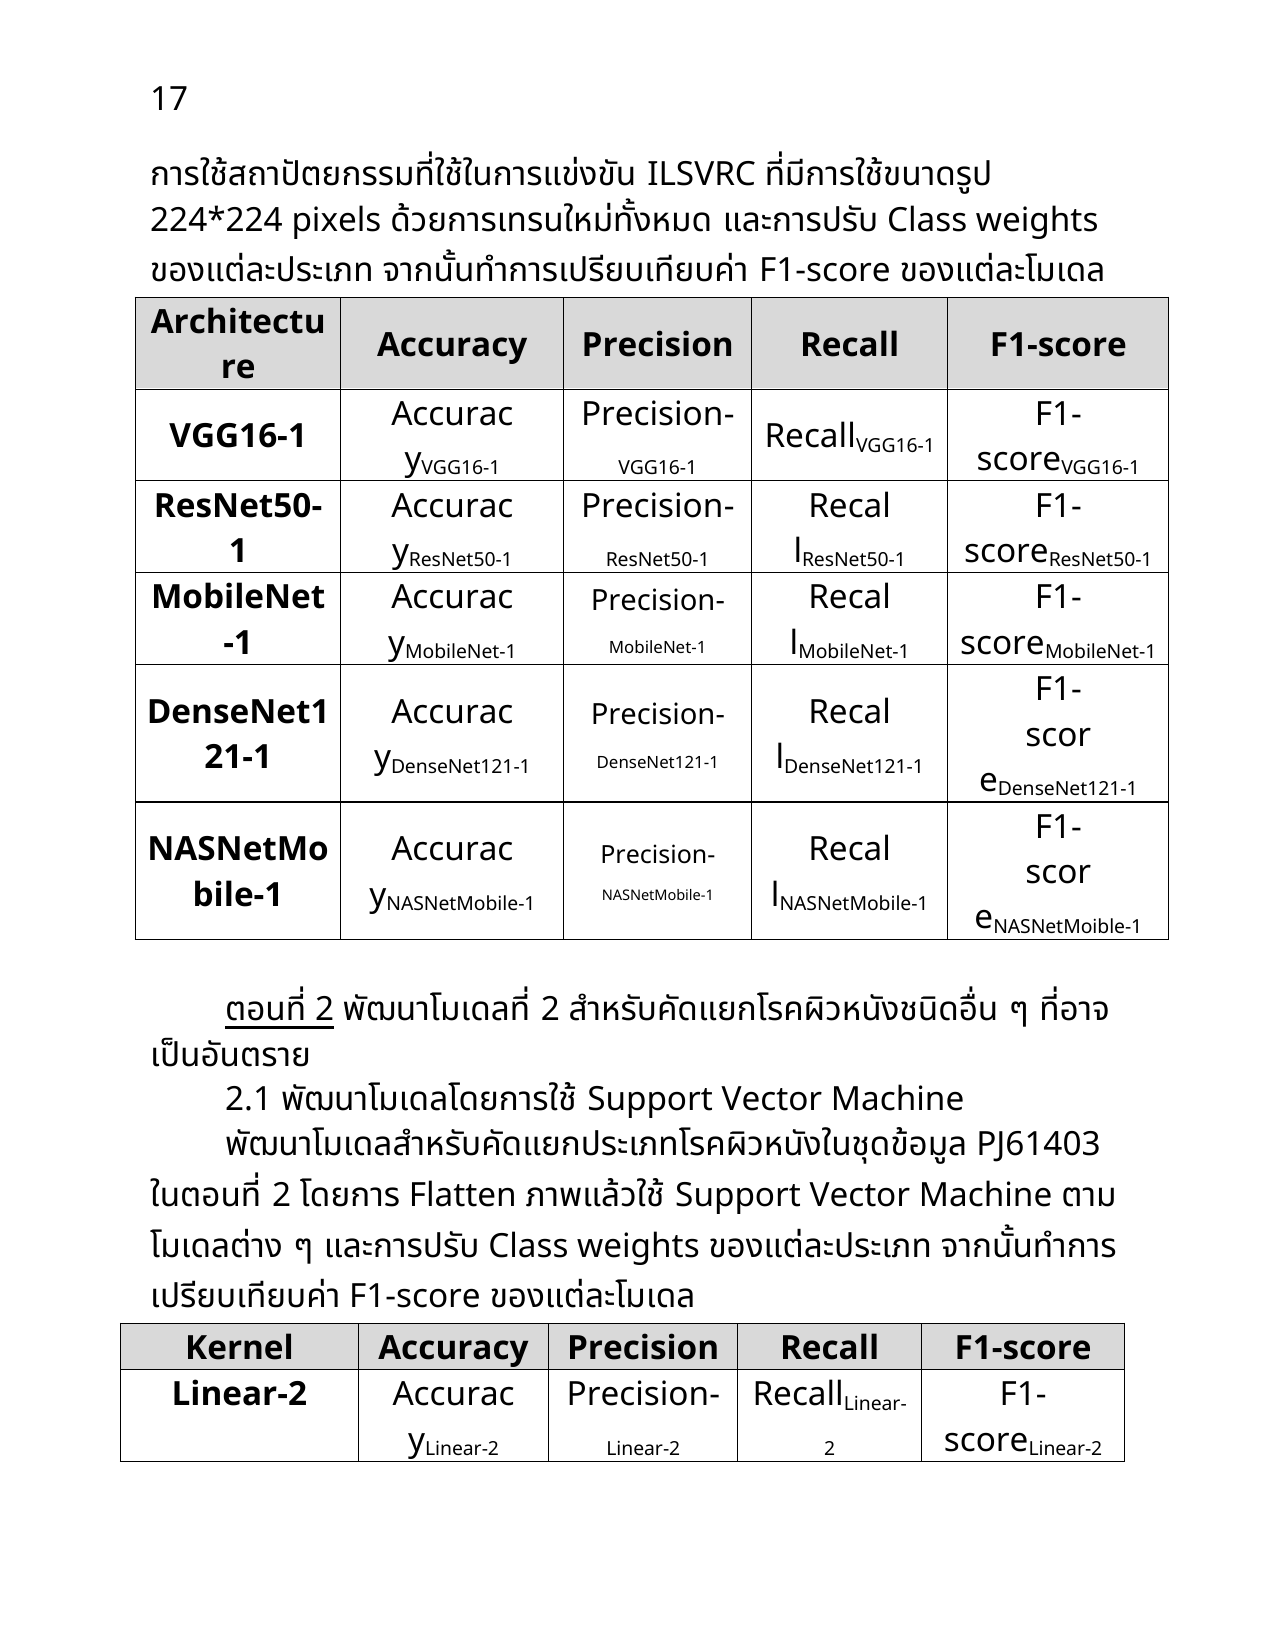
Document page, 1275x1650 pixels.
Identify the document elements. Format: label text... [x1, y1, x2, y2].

table_cell Linear-2 [121, 1370, 358, 1461]
table_header Precision [549, 1324, 737, 1369]
table_header Precision [564, 298, 751, 388]
table_header Accuracy [359, 1324, 548, 1369]
table_cell RecallLinear-2 [738, 1370, 921, 1461]
table_cell AccuracyResNet50-1 [341, 481, 563, 572]
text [150, 150, 1125, 297]
table_cell DenseNet121-1 [136, 665, 340, 801]
table_cell PrecisionLinear-2 [549, 1370, 737, 1461]
table_cell F1-scoreNASNetMoible-1 [948, 803, 1168, 939]
table_cell AccuracyNASNetMobile-1 [341, 803, 563, 939]
table_cell VGG16-1 [136, 390, 340, 480]
text พัฒนาโมเดลสำหรับคัดแยกประเภทโรคผิวหนังในชุดข้อมูล PJ61403 ในตอนที่ 2 โดยการ Flatten ภาพแล้วใช้ Support Vector Machine ตามโมเดลต่าง ๆ และการปรับ Class weights ของแต่ละประเภท จากนั้นทำการเปรียบเทียบค่า F1-score ของแต่ละโมเดล [150, 1120, 1125, 1323]
table_cell F1-scoreVGG16-1 [948, 390, 1168, 480]
text 2.1 พัฒนาโมเดลโดยการใช้ Support Vector Machine [150, 1075, 1125, 1120]
table_cell F1-scoreLinear-2 [922, 1370, 1124, 1461]
table_cell F1-scoreDenseNet121-1 [948, 665, 1168, 801]
table_cell PrecisionDenseNet121-1 [564, 665, 751, 801]
table_cell F1-scoreResNet50-1 [948, 481, 1168, 572]
table_cell NASNetMobile-1 [136, 803, 340, 939]
table_cell PrecisionNASNetMobile-1 [564, 803, 751, 939]
table_cell RecallNASNetMobile-1 [752, 803, 947, 939]
table_cell AccuracyLinear-2 [359, 1370, 548, 1461]
table_cell MobileNet-1 [136, 573, 340, 664]
table_header Accuracy [341, 298, 563, 388]
table_cell ResNet50-1 [136, 481, 340, 572]
table_header F1-score [922, 1324, 1124, 1369]
table_header Recall [738, 1324, 921, 1369]
table_cell PrecisionResNet50-1 [564, 481, 751, 572]
text ตอนที่ 2 พัฒนาโมเดลที่ 2 สำหรับคัดแยกโรคผิวหนังชนิดอื่น ๆ ที่อาจเป็นอันตราย [150, 985, 1125, 1075]
table_header Recall [752, 298, 947, 388]
table_cell PrecisionVGG16-1 [564, 390, 751, 480]
table_cell RecallMobileNet-1 [752, 573, 947, 664]
table_cell PrecisionMobileNet-1 [564, 573, 751, 664]
table_cell AccuracyMobileNet-1 [341, 573, 563, 664]
table_cell RecallVGG16-1 [752, 390, 947, 480]
table_cell RecallDenseNet121-1 [752, 665, 947, 801]
table_cell AccuracyVGG16-1 [341, 390, 563, 480]
table_header F1-score [948, 298, 1168, 388]
table_header Kernel [121, 1324, 358, 1369]
table_cell F1-scoreMobileNet-1 [948, 573, 1168, 664]
table_header Architecture [136, 298, 340, 388]
table_cell RecallResNet50-1 [752, 481, 947, 572]
table_cell AccuracyDenseNet121-1 [341, 665, 563, 801]
